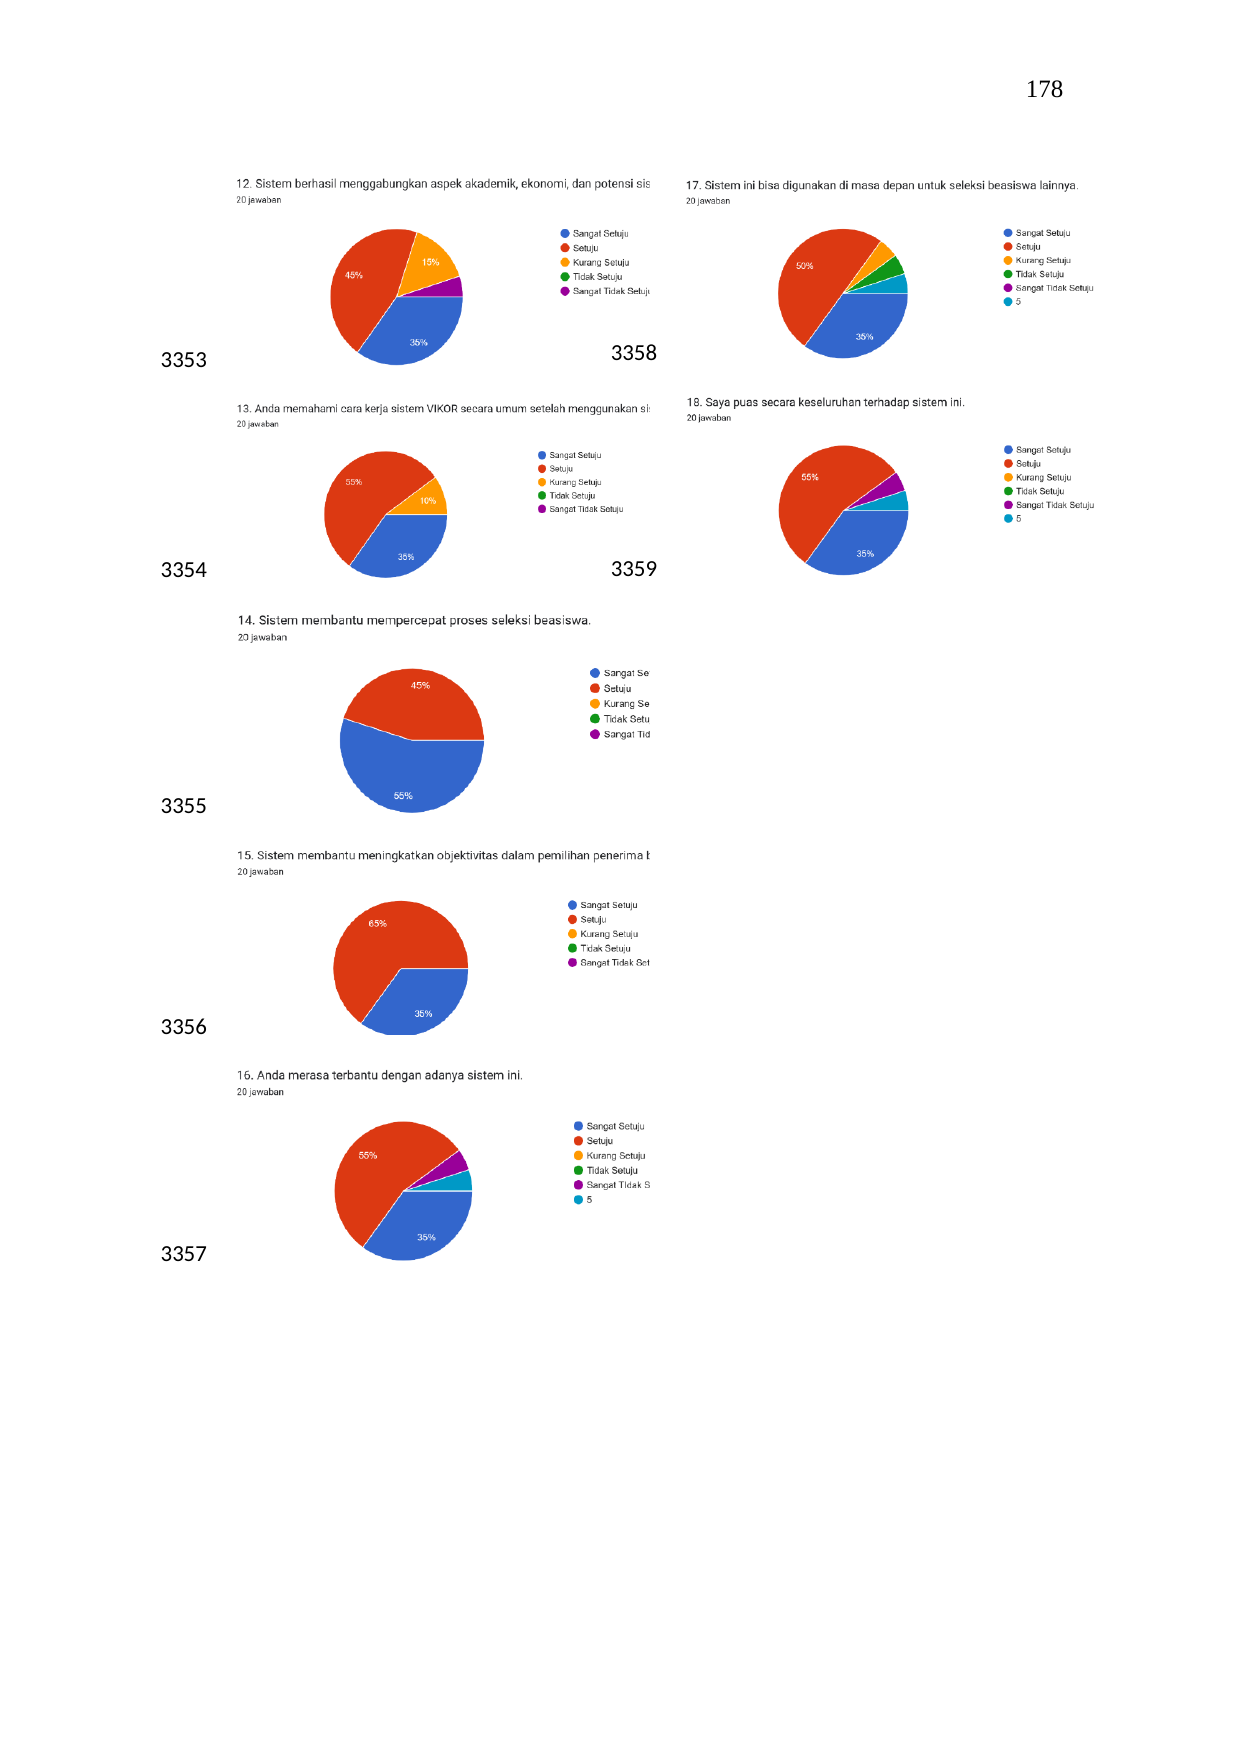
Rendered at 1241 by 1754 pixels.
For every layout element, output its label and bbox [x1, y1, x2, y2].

picture [236, 611, 650, 814]
picture [236, 177, 650, 368]
picture [236, 401, 650, 578]
picture [236, 1068, 650, 1262]
picture [686, 394, 1098, 576]
picture [686, 177, 1098, 361]
picture [236, 847, 650, 1035]
